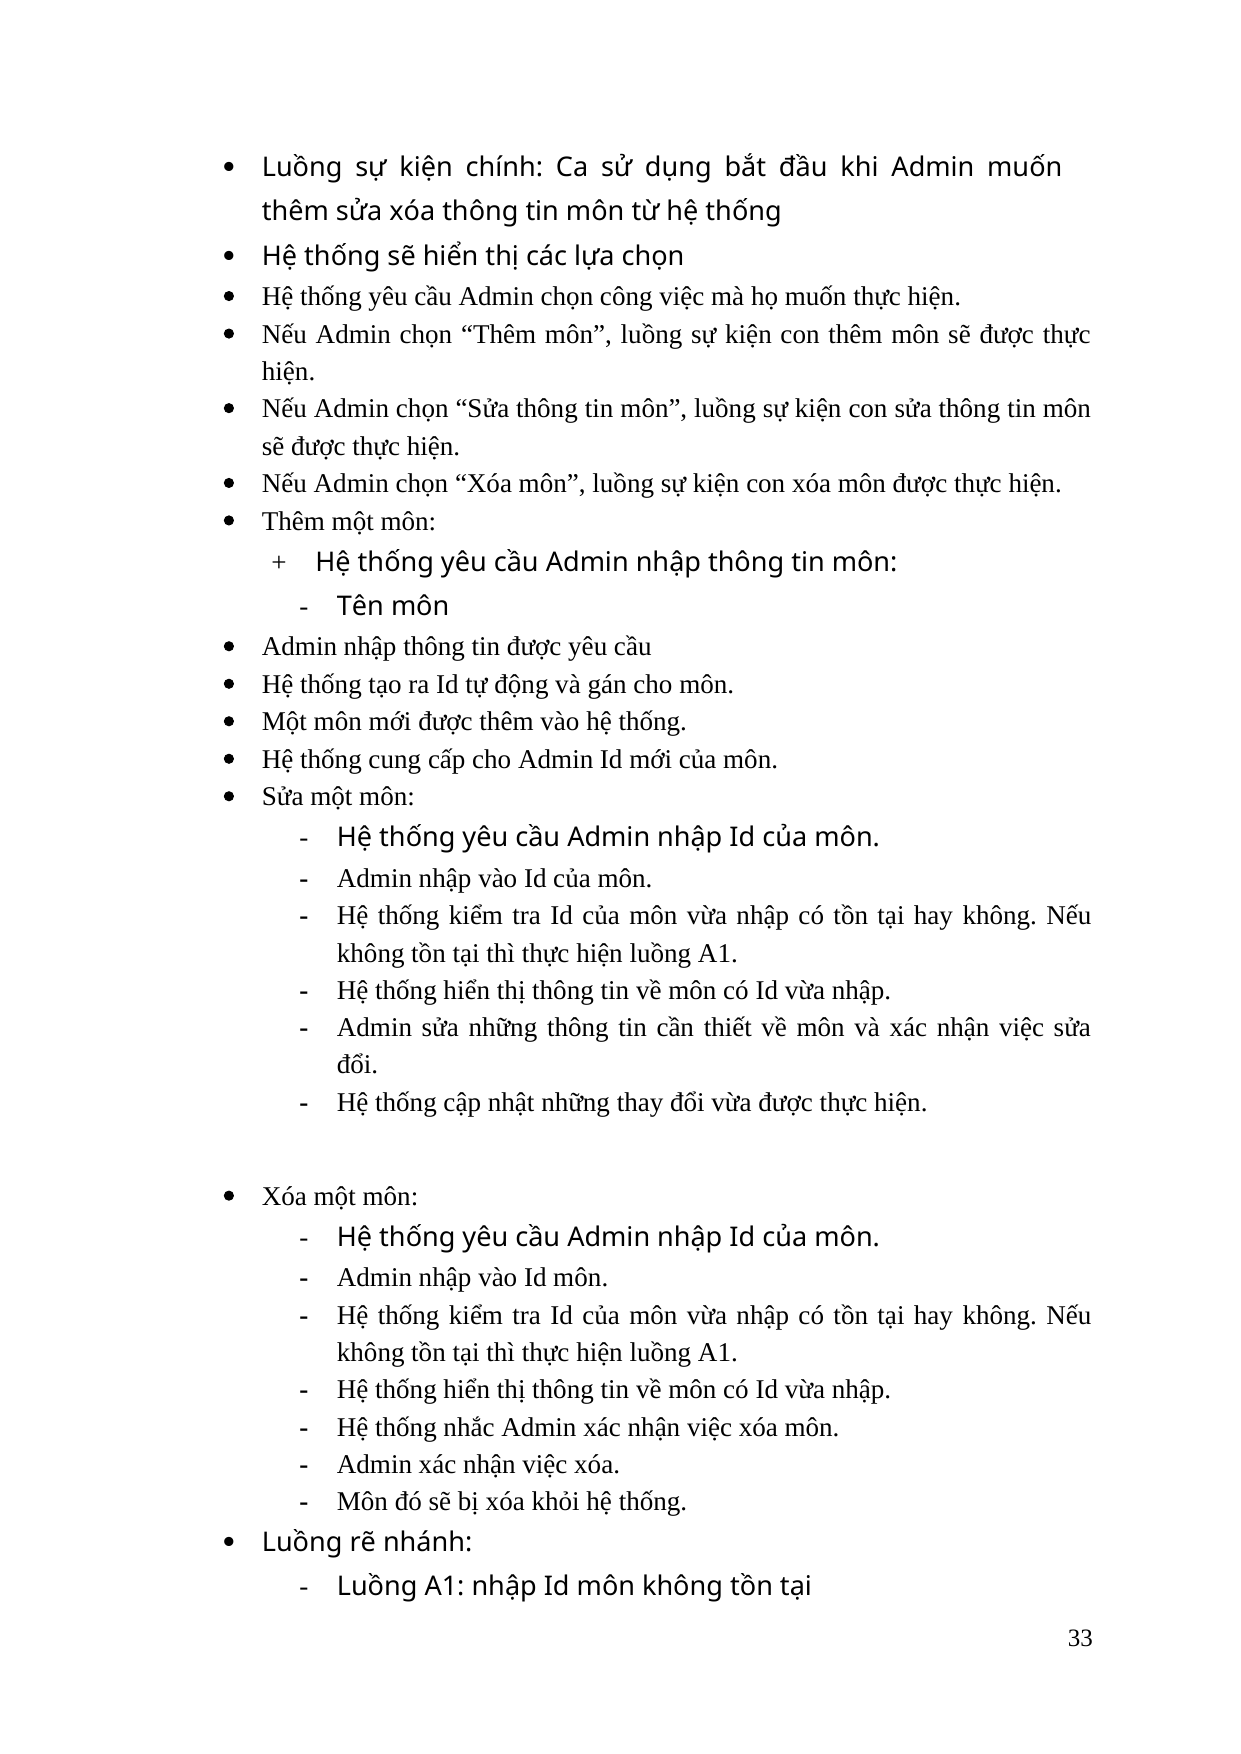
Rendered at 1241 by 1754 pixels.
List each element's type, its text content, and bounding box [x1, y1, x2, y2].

list Hệ thống cập nhật những thay đổi vừa được thực hiện. [299, 1086, 1092, 1117]
list Admin nhập thông tin được yêu cầu [224, 630, 1092, 662]
list Nếu Admin chọn “Thêm môn”, luồng sự kiện con thêm môn sẽ được thực hiện. [224, 318, 1092, 386]
list Nếu Admin chọn “Sửa thông tin môn”, luồng sự kiện con sửa thông tin môn sẽ được thực hiện. [224, 392, 1092, 461]
list Admin nhập vào Id môn. [299, 1261, 1092, 1293]
list Hệ thống tạo ra Id tự động và gán cho môn. [224, 668, 1092, 699]
list Thêm một môn: [224, 504, 1092, 536]
list Sửa một môn: [224, 780, 1092, 812]
list Luồng sự kiện chính: Ca sử dụng bắt đầu khi Admin muốn thêm sửa xóa thông tin môn từ hệ thống [224, 148, 1063, 229]
list Hệ thống hiển thị thông tin về môn có Id vừa nhập. [299, 1373, 1092, 1404]
list Admin nhập vào Id của môn. [299, 862, 1092, 893]
list Hệ thống yêu cầu Admin chọn công việc mà họ muốn thực hiện. [224, 280, 1092, 311]
list Hệ thống kiểm tra Id của môn vừa nhập có tồn tại hay không. Nếu không tồn tại thì thực hiện luồng A1. [299, 899, 1092, 968]
list Hệ thống yêu cầu Admin nhập thông tin môn: [271, 542, 1063, 579]
list Hệ thống yêu cầu Admin nhập Id của môn. [299, 818, 1063, 855]
list Hệ thống kiểm tra Id của môn vừa nhập có tồn tại hay không. Nếu không tồn tại thì thực hiện luồng A1. [299, 1299, 1092, 1367]
list Admin sửa những thông tin cần thiết về môn và xác nhận việc sửa đổi. [299, 1011, 1092, 1080]
list Một môn mới được thêm vào hệ thống. [224, 705, 1092, 737]
list Xóa một môn: [224, 1180, 1092, 1211]
list Hệ thống hiển thị thông tin về môn có Id vừa nhập. [299, 974, 1092, 1005]
list Hệ thống yêu cầu Admin nhập Id của môn. [299, 1217, 1063, 1254]
list Hệ thống sẽ hiển thị các lựa chọn [224, 236, 1063, 273]
list Tên môn [299, 586, 1063, 623]
list Admin xác nhận việc xóa. [299, 1448, 1092, 1479]
list Môn đó sẽ bị xóa khỏi hệ thống. [299, 1485, 1092, 1516]
list Hệ thống cung cấp cho Admin Id mới của môn. [224, 743, 1092, 774]
list Hệ thống nhắc Admin xác nhận việc xóa môn. [299, 1411, 1092, 1442]
list Luồng rẽ nhánh: [224, 1522, 1063, 1559]
list Nếu Admin chọn “Xóa môn”, luồng sự kiện con xóa môn được thực hiện. [224, 467, 1092, 498]
list Luồng A1: nhập Id môn không tồn tại [299, 1567, 1063, 1603]
